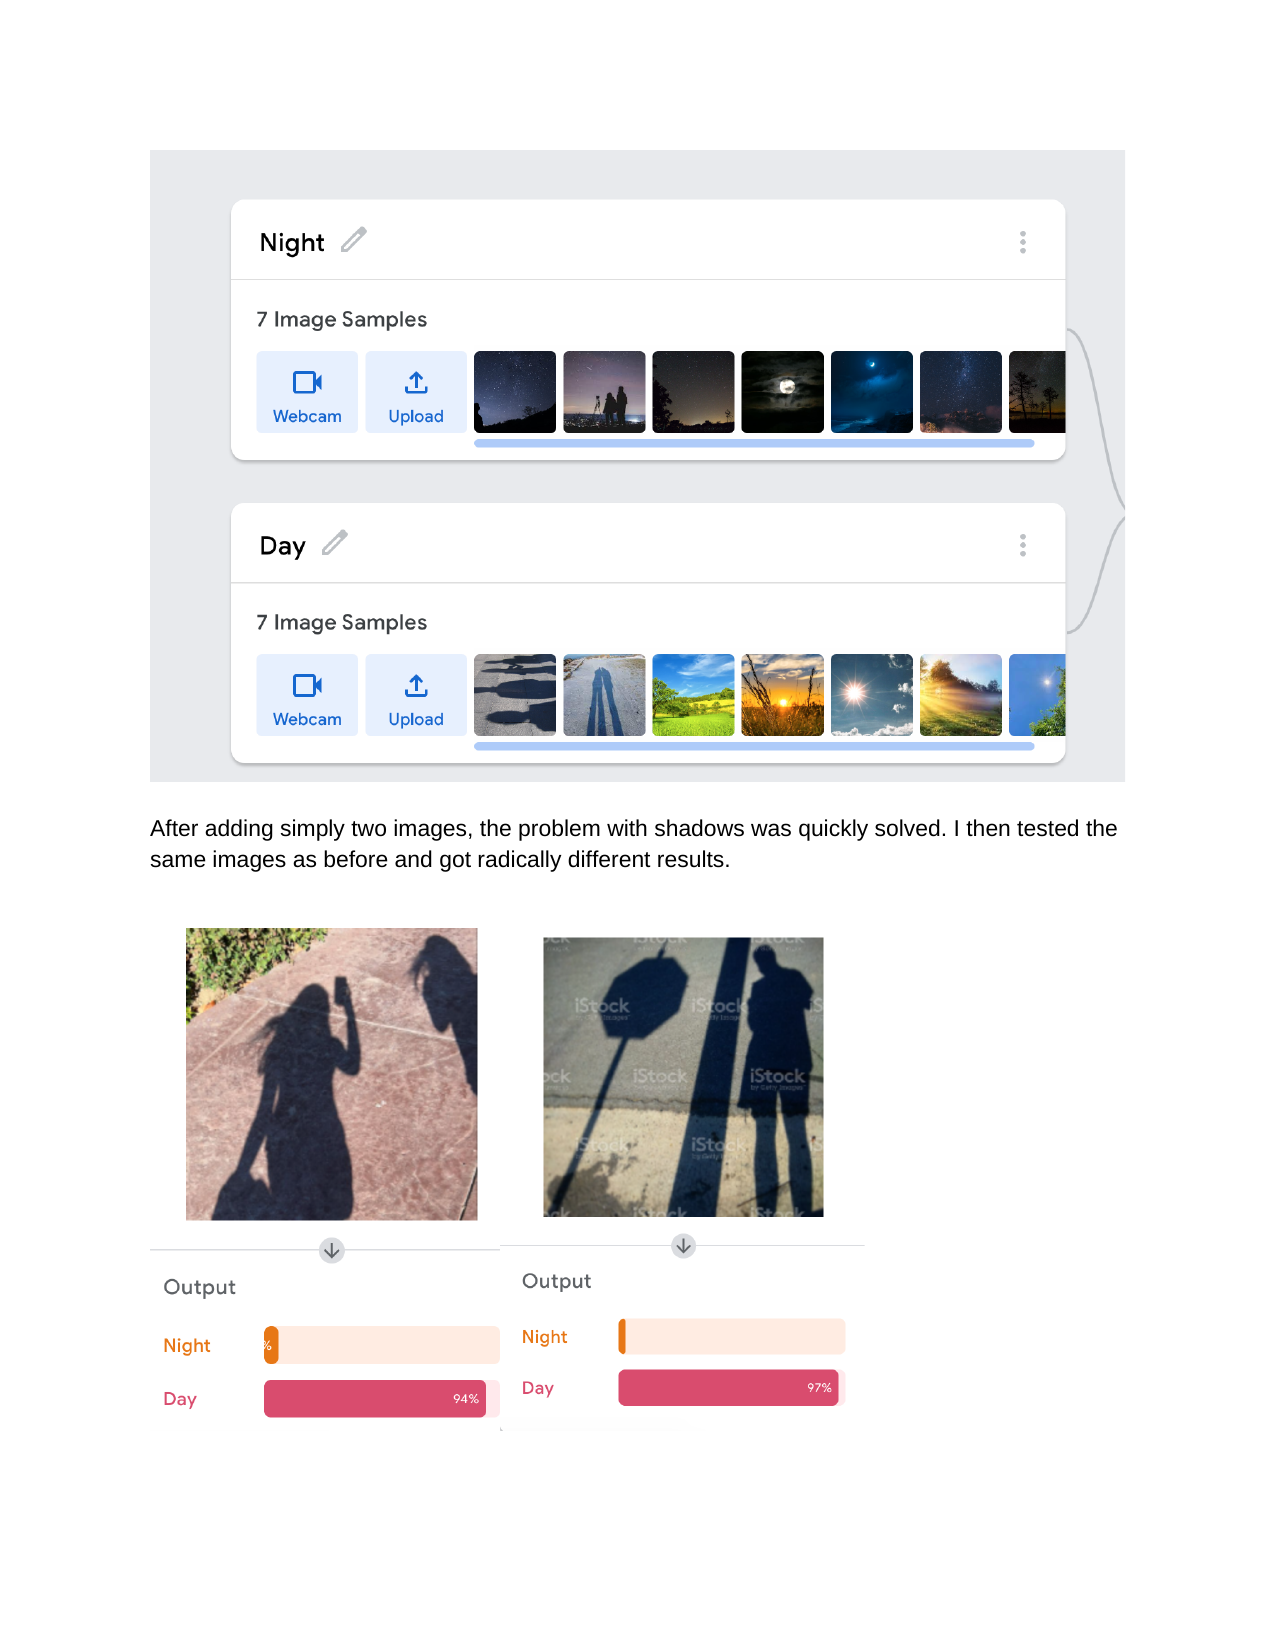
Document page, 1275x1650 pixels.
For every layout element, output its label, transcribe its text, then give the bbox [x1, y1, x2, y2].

picture [150, 150, 1125, 782]
picture [150, 906, 865, 1431]
text After adding simply two images, the problem with shadows was quickly solved. I then tested the same images as before and got radically different results. [150, 815, 1125, 872]
